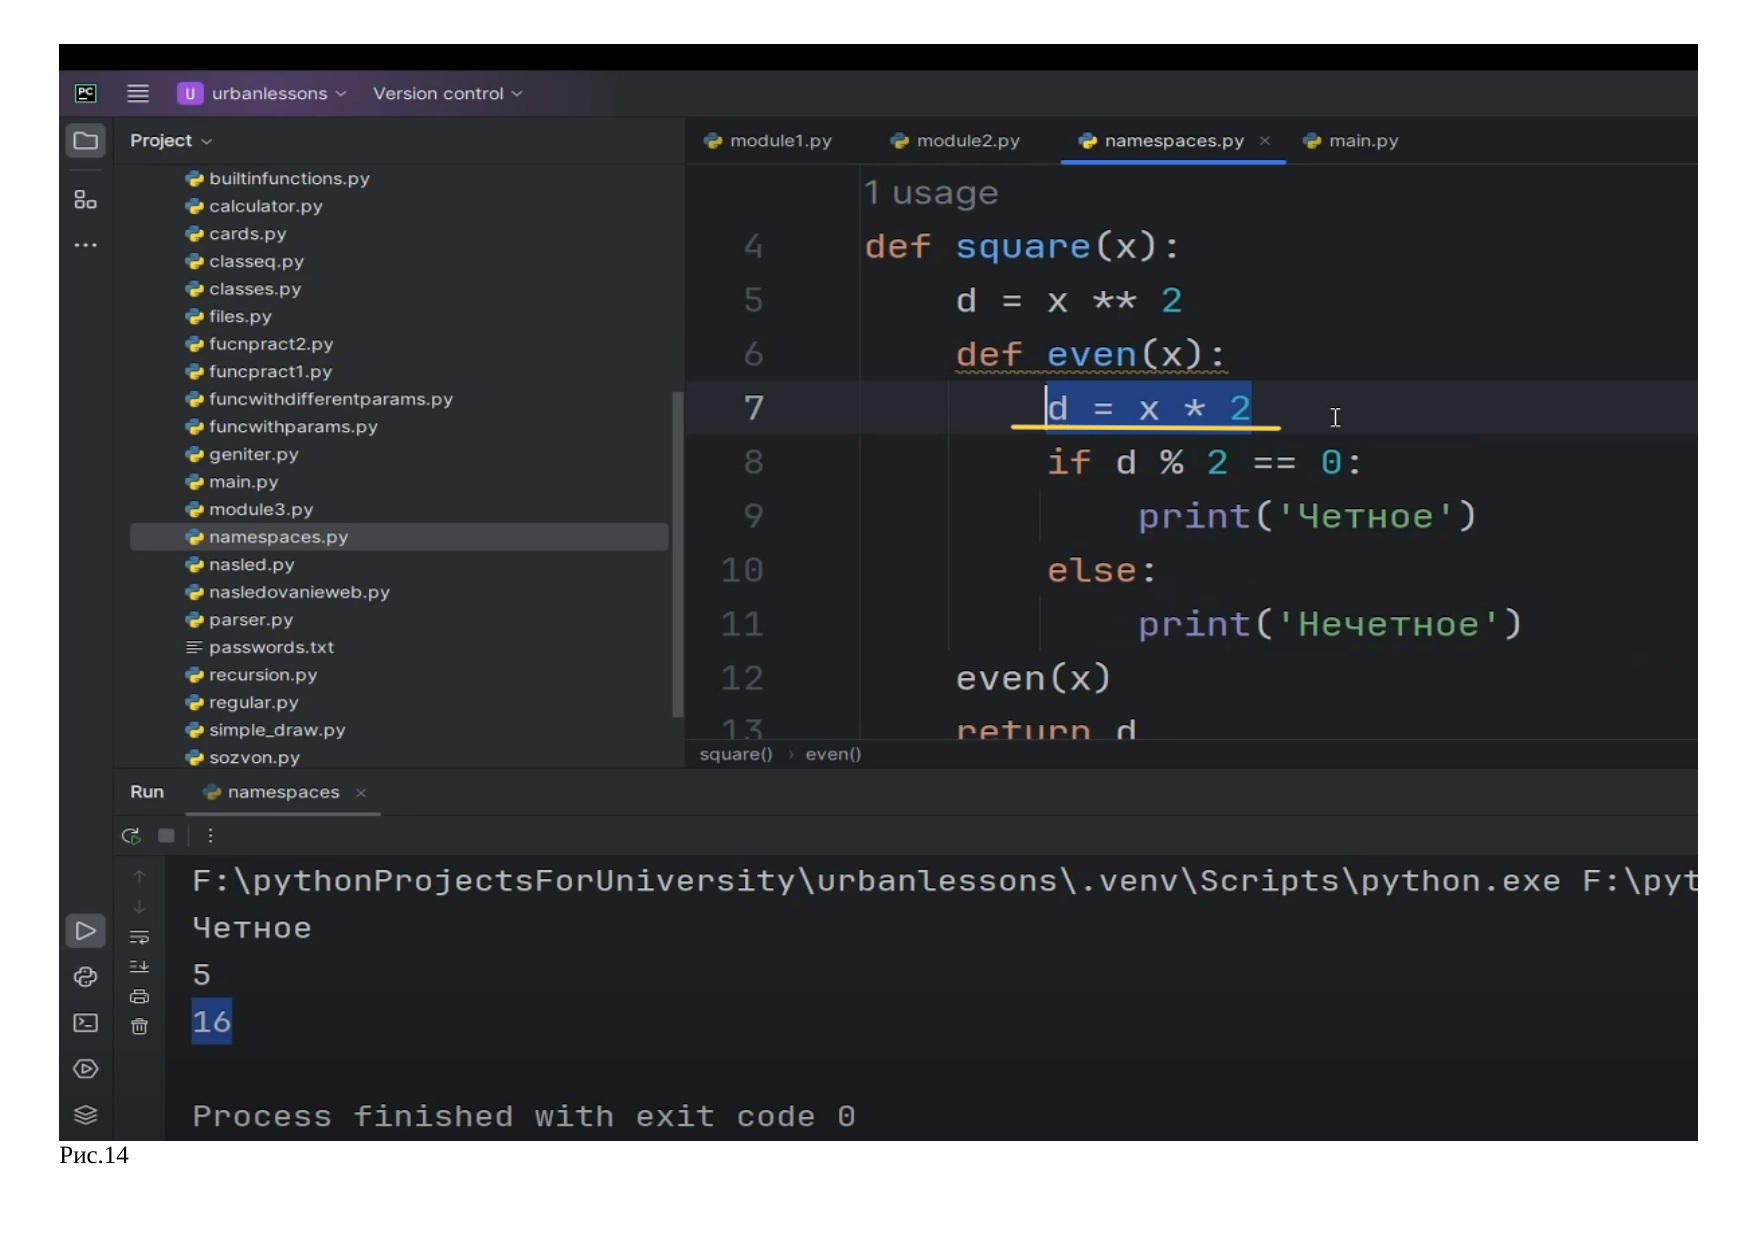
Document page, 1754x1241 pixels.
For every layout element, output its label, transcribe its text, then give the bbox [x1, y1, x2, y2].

text Рис.14 [59, 1141, 1698, 1169]
picture [59, 44, 1698, 1141]
